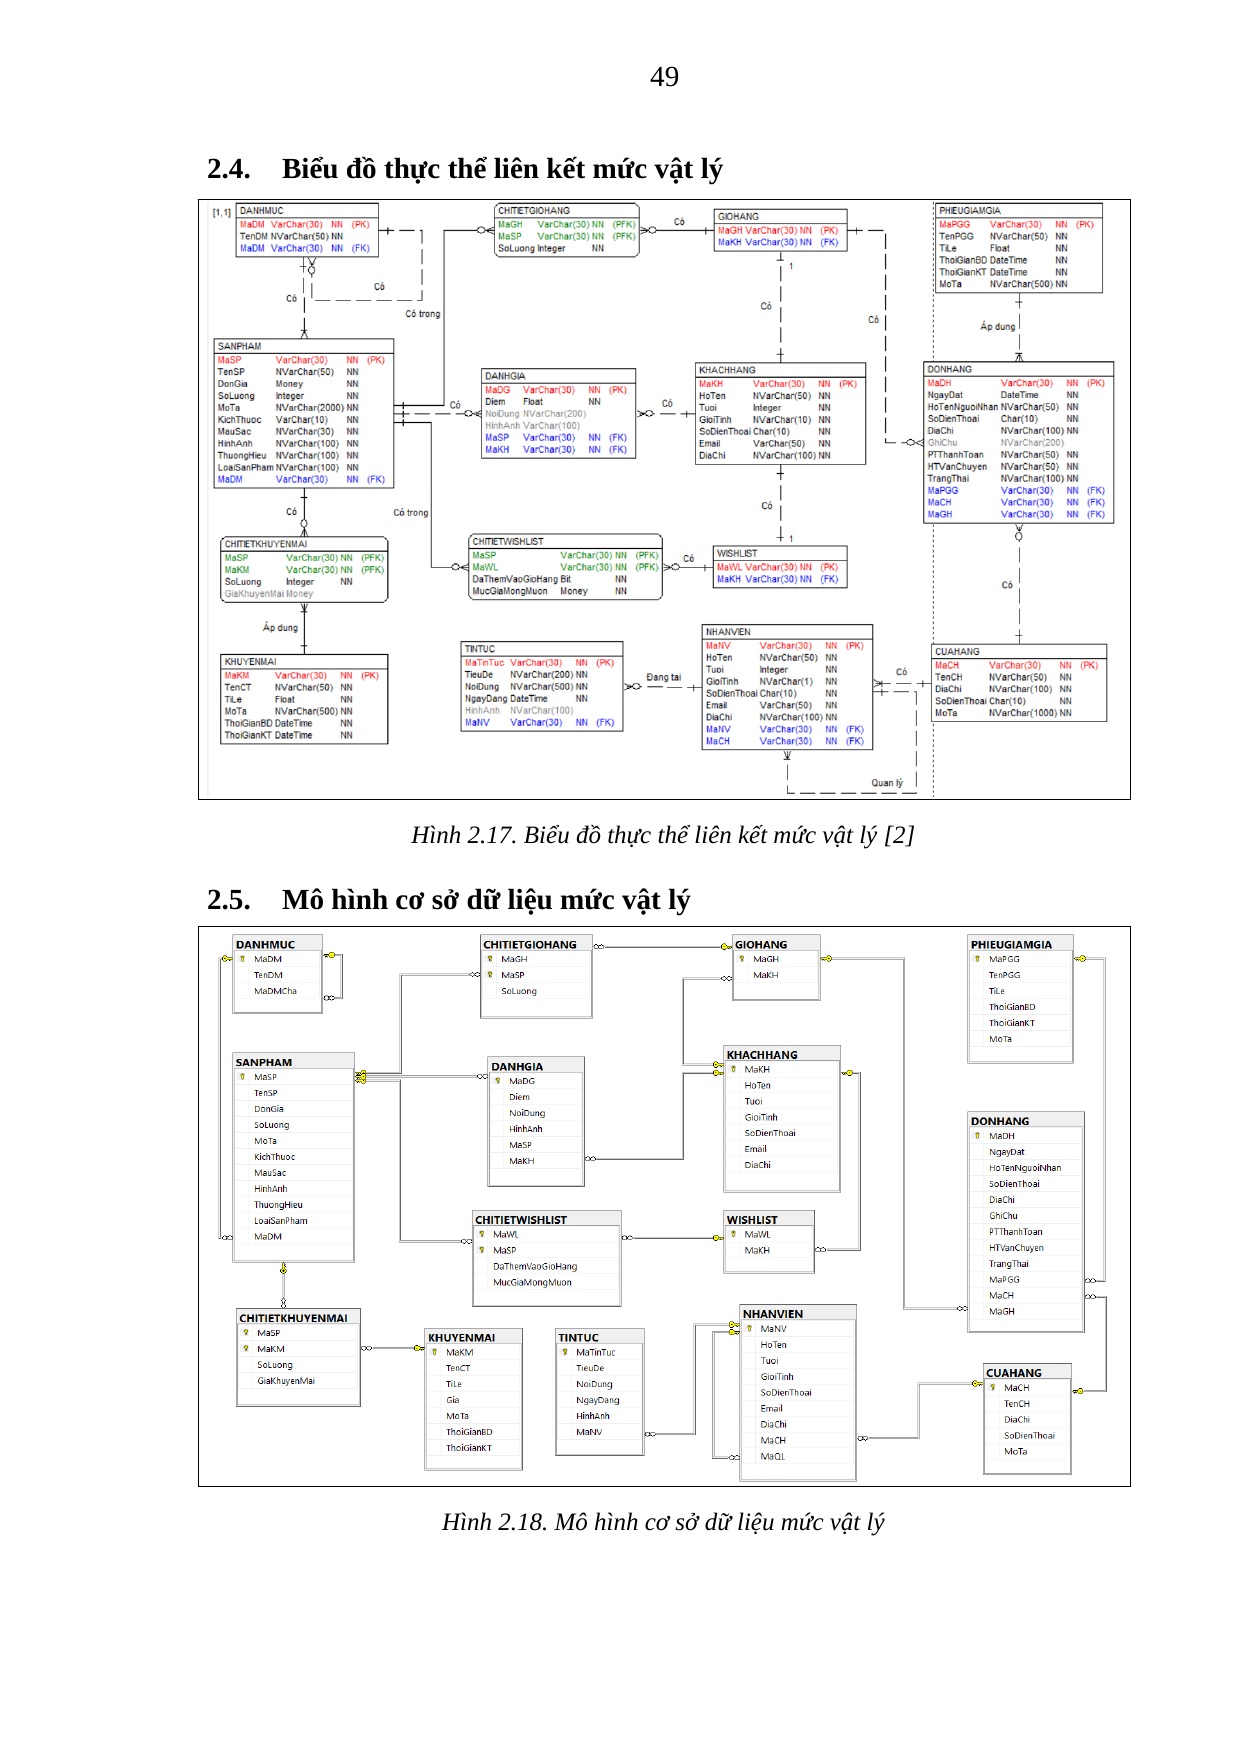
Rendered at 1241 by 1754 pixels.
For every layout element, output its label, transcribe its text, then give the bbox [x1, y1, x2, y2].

picture [210, 928, 1119, 1484]
subtitle Biểu đồ thực thể liên kết mức vật lý [207, 148, 1122, 187]
picture [207, 202, 1122, 797]
subtitle Mô hình cơ sở dữ liệu mức vật lý [207, 882, 1122, 916]
